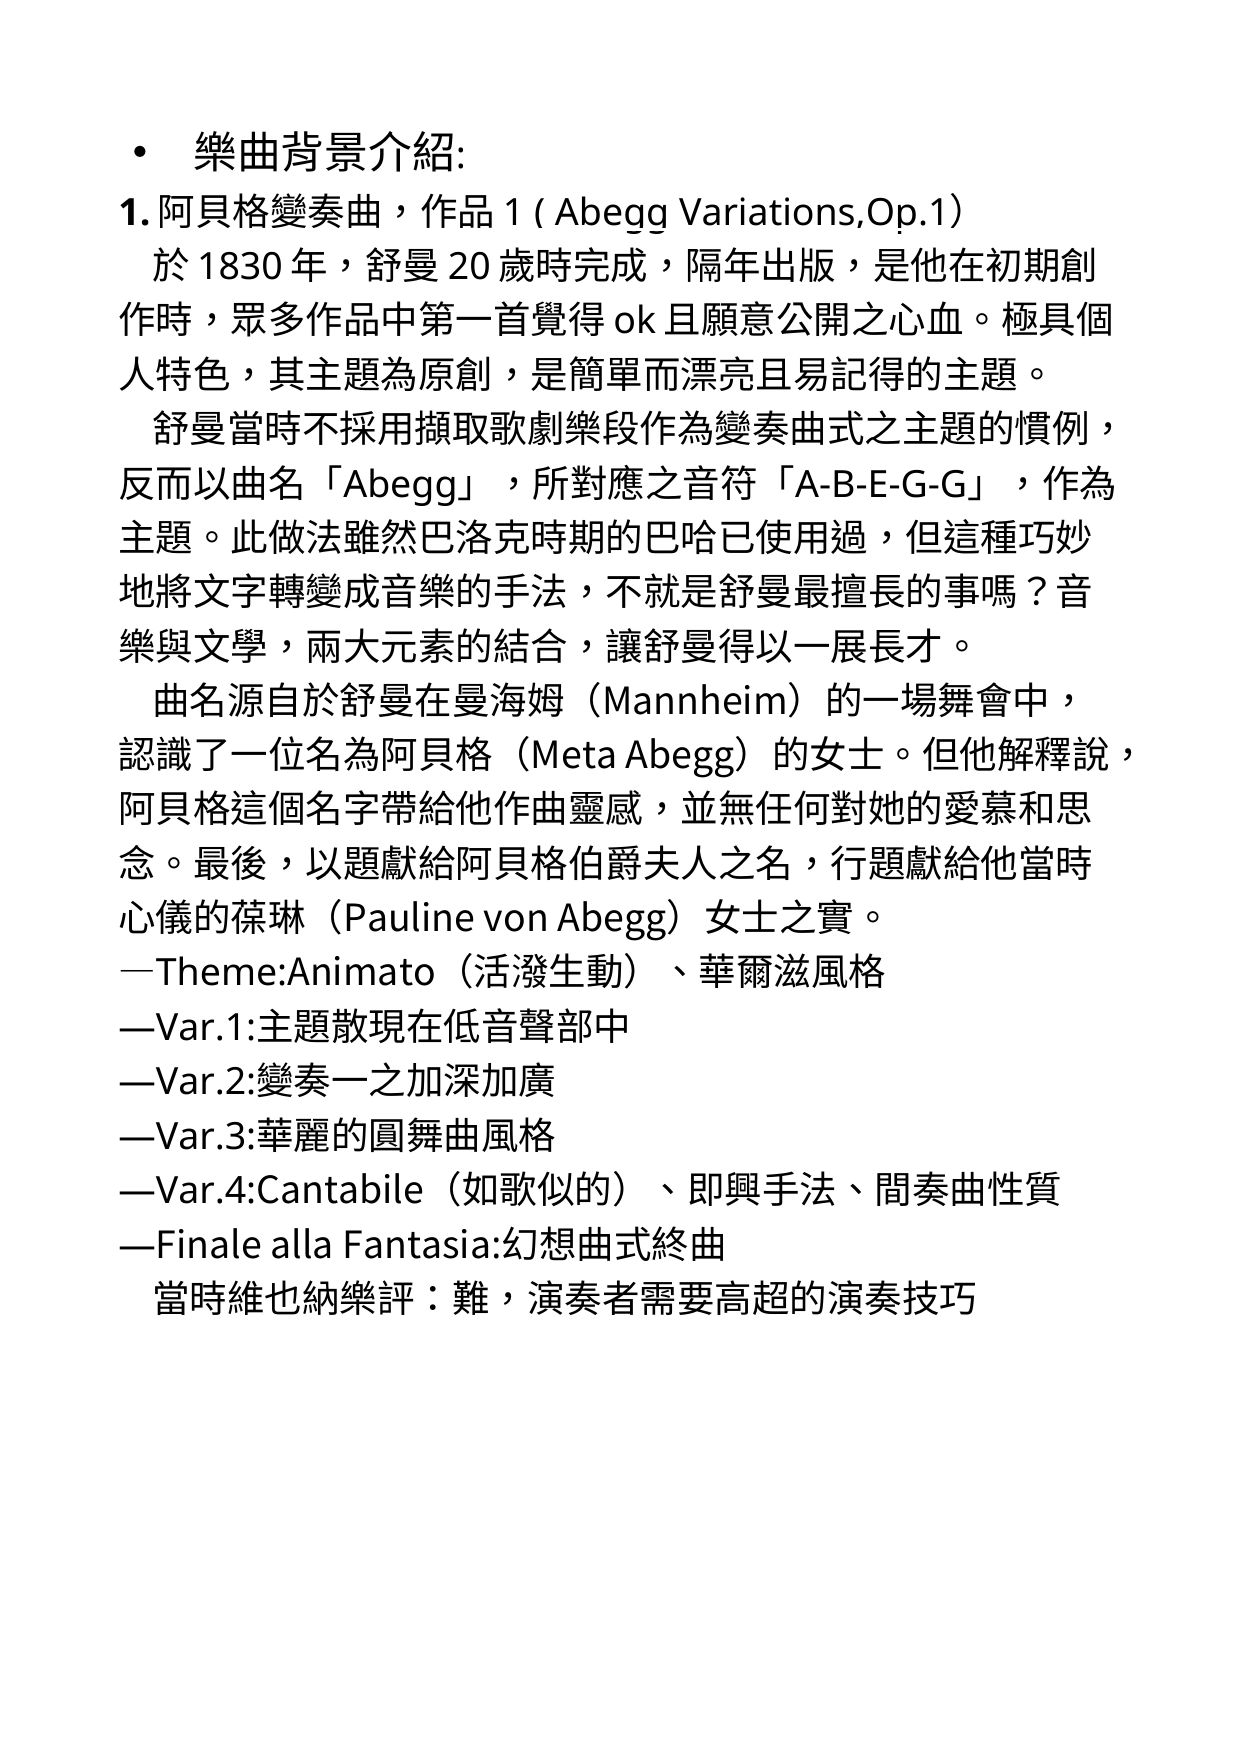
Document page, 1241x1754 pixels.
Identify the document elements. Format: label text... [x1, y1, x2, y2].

text —Finale alla Fantasia:幻想曲式終曲 [118, 1214, 1122, 1269]
list 樂曲背景介紹: [118, 118, 1122, 181]
text 曲名源自於舒曼在曼海姆（Mannheim）的一場舞會中，認識了一位名為阿貝格（Meta Abegg）的女士。但他解釋說，阿貝格這個名字帶給他作曲靈感，並無任何對她的愛慕和思念。最後，以題獻給阿貝格伯爵夫人之名，行題獻給他當時心儀的葆琳（Pauline von Abegg）女士之實。 [118, 671, 1122, 942]
text —Var.3:華麗的圓舞曲風格 [118, 1106, 1122, 1160]
text —Theme:Animato（活潑生動）、華爾滋風格 [118, 942, 1122, 997]
list 阿貝格變奏曲，作品1 ( Abegg Variations,Op.1） [118, 181, 1122, 236]
text —Var.1:主題散現在低音聲部中 [118, 997, 1122, 1051]
text 當時維也納樂評：難，演奏者需要高超的演奏技巧 [118, 1269, 1122, 1323]
text —Var.4:Cantabile（如歌似的）、即興手法、間奏曲性質 [118, 1160, 1122, 1214]
text —Var.2:變奏一之加深加廣 [118, 1051, 1122, 1106]
text 於1830年，舒曼20歲時完成，隔年出版，是他在初期創作時，眾多作品中第一首覺得ok且願意公開之心血。極具個人特色，其主題為原創，是簡單而漂亮且易記得的主題。 [118, 236, 1122, 399]
text 舒曼當時不採用擷取歌劇樂段作為變奏曲式之主題的慣例，反而以曲名「Abegg」，所對應之音符「A-B-E-G-G」，作為主題。此做法雖然巴洛克時期的巴哈已使用過，但這種巧妙地將文字轉變成音樂的手法，不就是舒曼最擅長的事嗎？音樂與文學，兩大元素的結合，讓舒曼得以一展長才。 [118, 399, 1122, 671]
